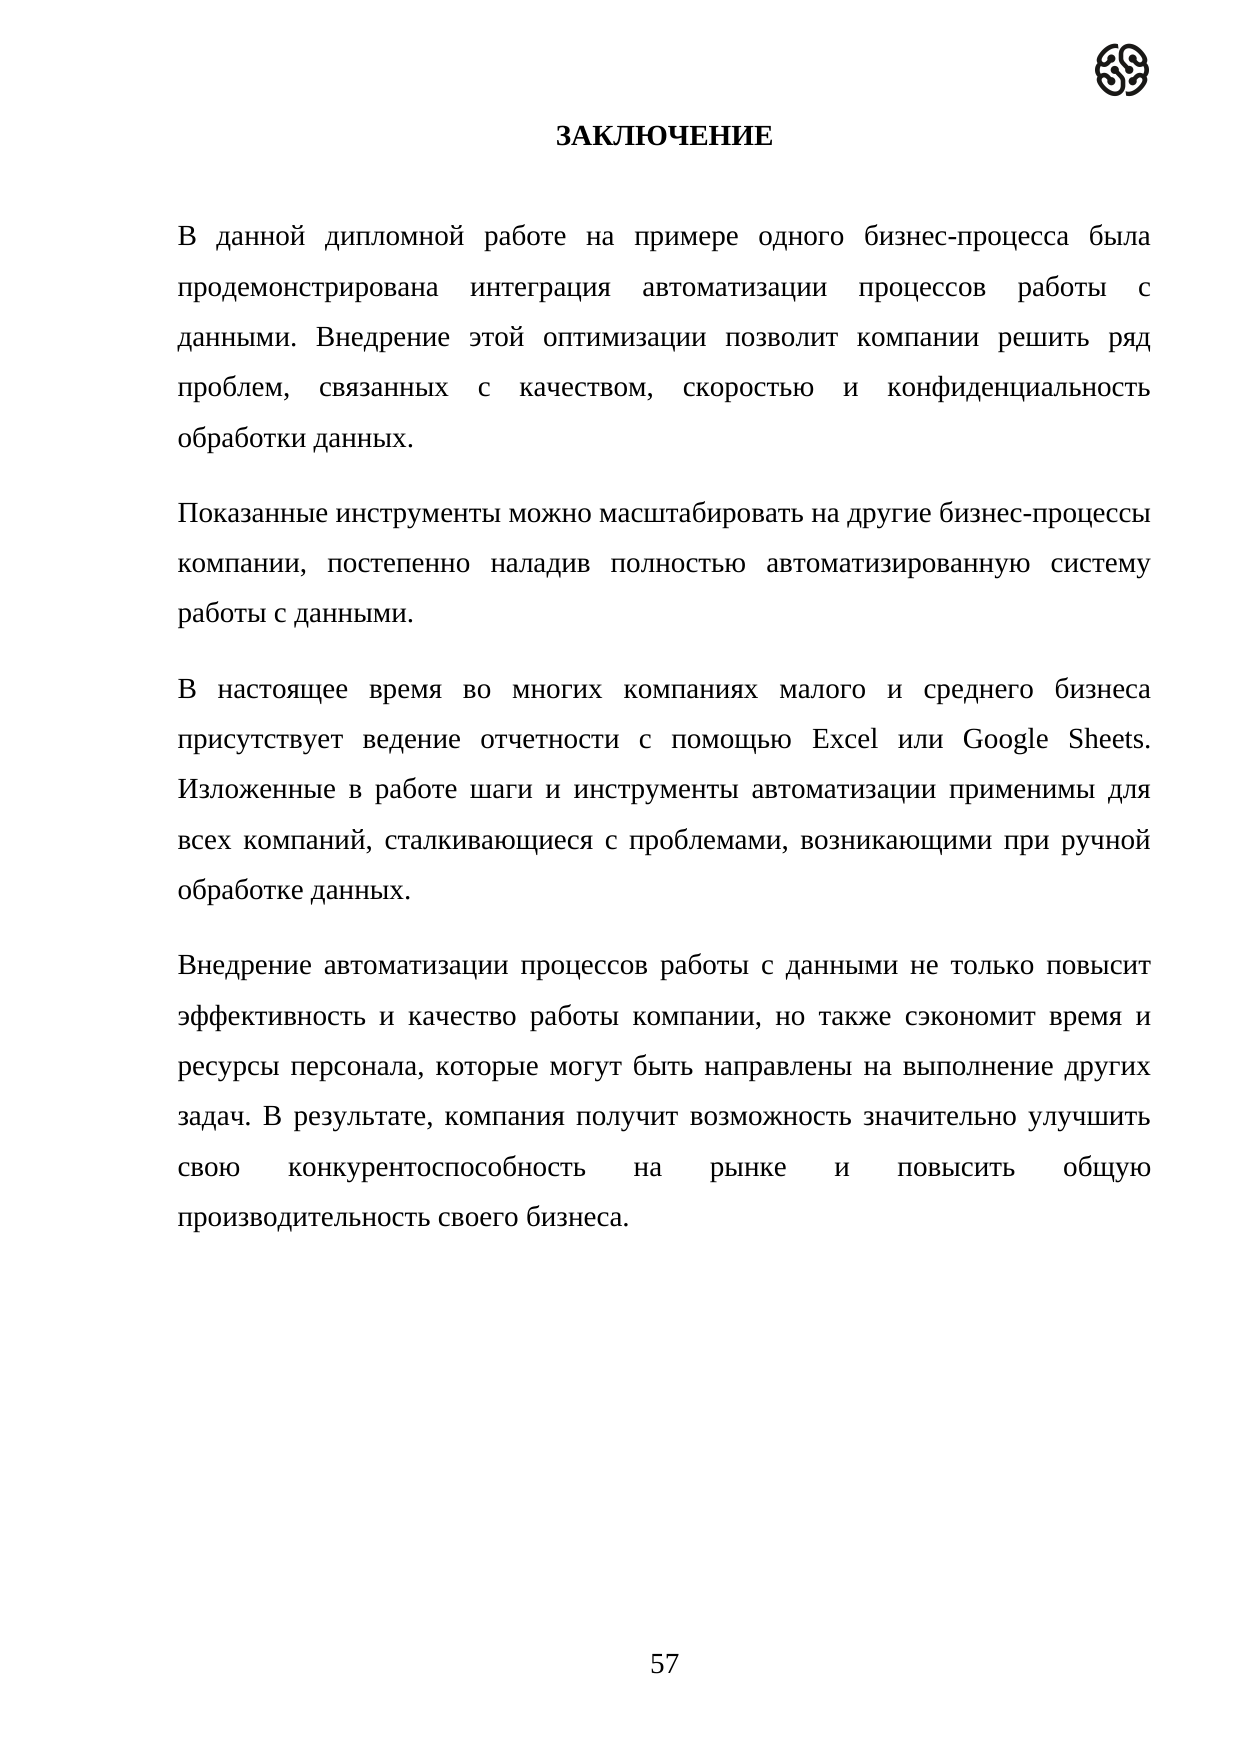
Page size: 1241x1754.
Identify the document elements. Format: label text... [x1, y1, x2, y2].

text Показанные инструменты можно масштабировать на другие бизнес-процессы компании, постепенно наладив полностью автоматизированную систему работы с данными. [177, 495, 1152, 629]
text В данной дипломной работе на примере одного бизнес-процесса была продемонстрирована интеграция автоматизации процессов работы с данными. Внедрение этой оптимизации позволит компании решить ряд проблем, связанных с качеством, скоростью и конфиденциальность обработки данных. [177, 218, 1152, 453]
text Внедрение автоматизации процессов работы с данными не только повысит эффективность и качество работы компании, но также сэкономит время и ресурсы персонала, которые могут быть направлены на выполнение других задач. В результате, компания получит возможность значительно улучшить свою конкурентоспособность на рынке и повысить общую производительность своего бизнеса. [177, 947, 1152, 1233]
picture [1095, 43, 1149, 97]
text ЗАКЛЮЧЕНИЕ [177, 118, 1152, 152]
text В настоящее время во многих компаниях малого и среднего бизнеса присутствует ведение отчетности с помощью Excel или Google Sheets. Изложенные в работе шаги и инструменты автоматизации применимы для всех компаний, сталкивающиеся с проблемами, возникающими при ручной обработке данных. [177, 671, 1152, 906]
